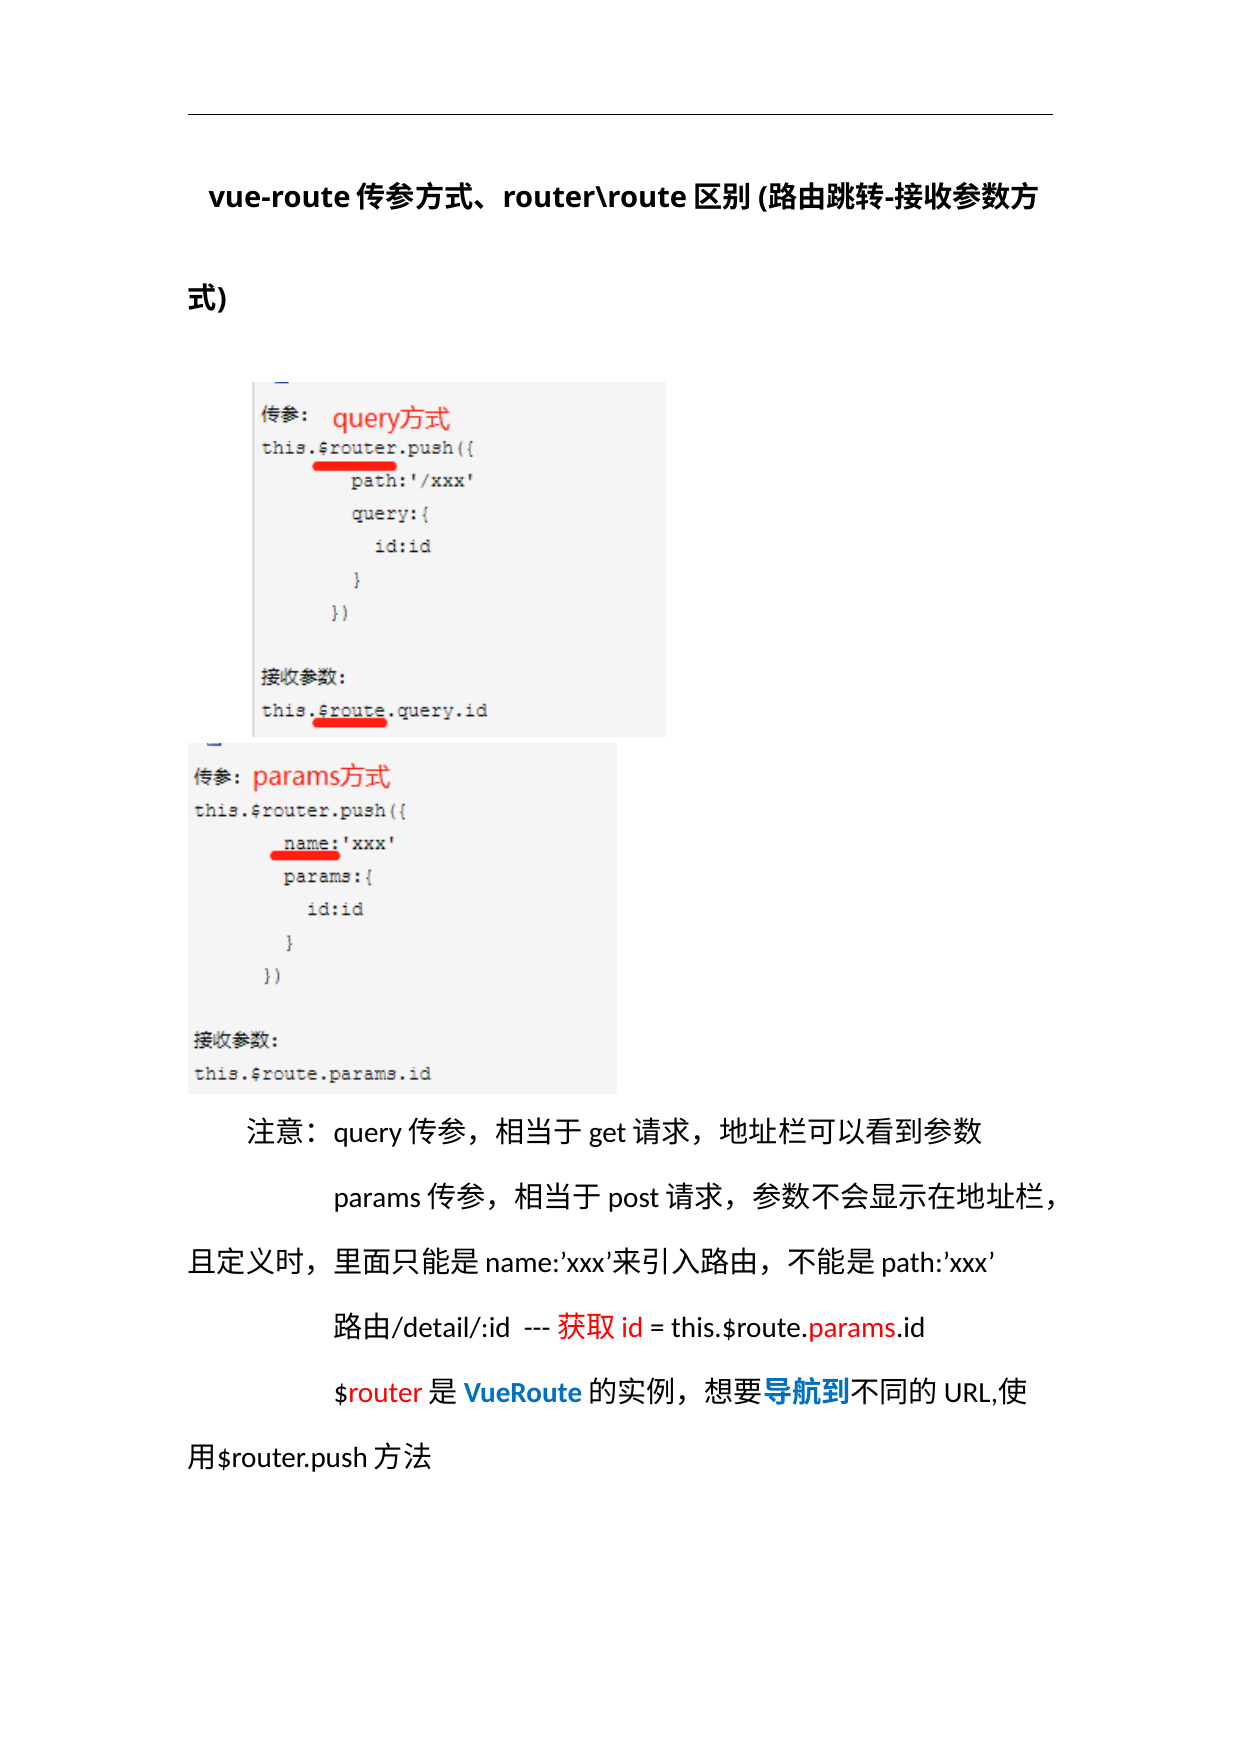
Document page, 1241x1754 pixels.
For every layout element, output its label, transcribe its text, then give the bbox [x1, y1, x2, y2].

subtitle vue-route传参方式、router\route区别 (路由跳转-接收参数方式) [187, 162, 1053, 328]
text $router是VueRoute的实例，想要导航到不同的URL,使用$router.push方法 [187, 1357, 1053, 1487]
text 注意：query传参，相当于get请求，地址栏可以看到参数 [187, 1097, 1053, 1162]
text 路由/detail/:id --- 获取id = this.$route.params.id [187, 1292, 1053, 1357]
picture [187, 743, 618, 1094]
text params传参，相当于post请求，参数不会显示在地址栏，且定义时，里面只能是name:’xxx’来引入路由，不能是path:’xxx’ [187, 1162, 1053, 1292]
picture [245, 382, 667, 737]
